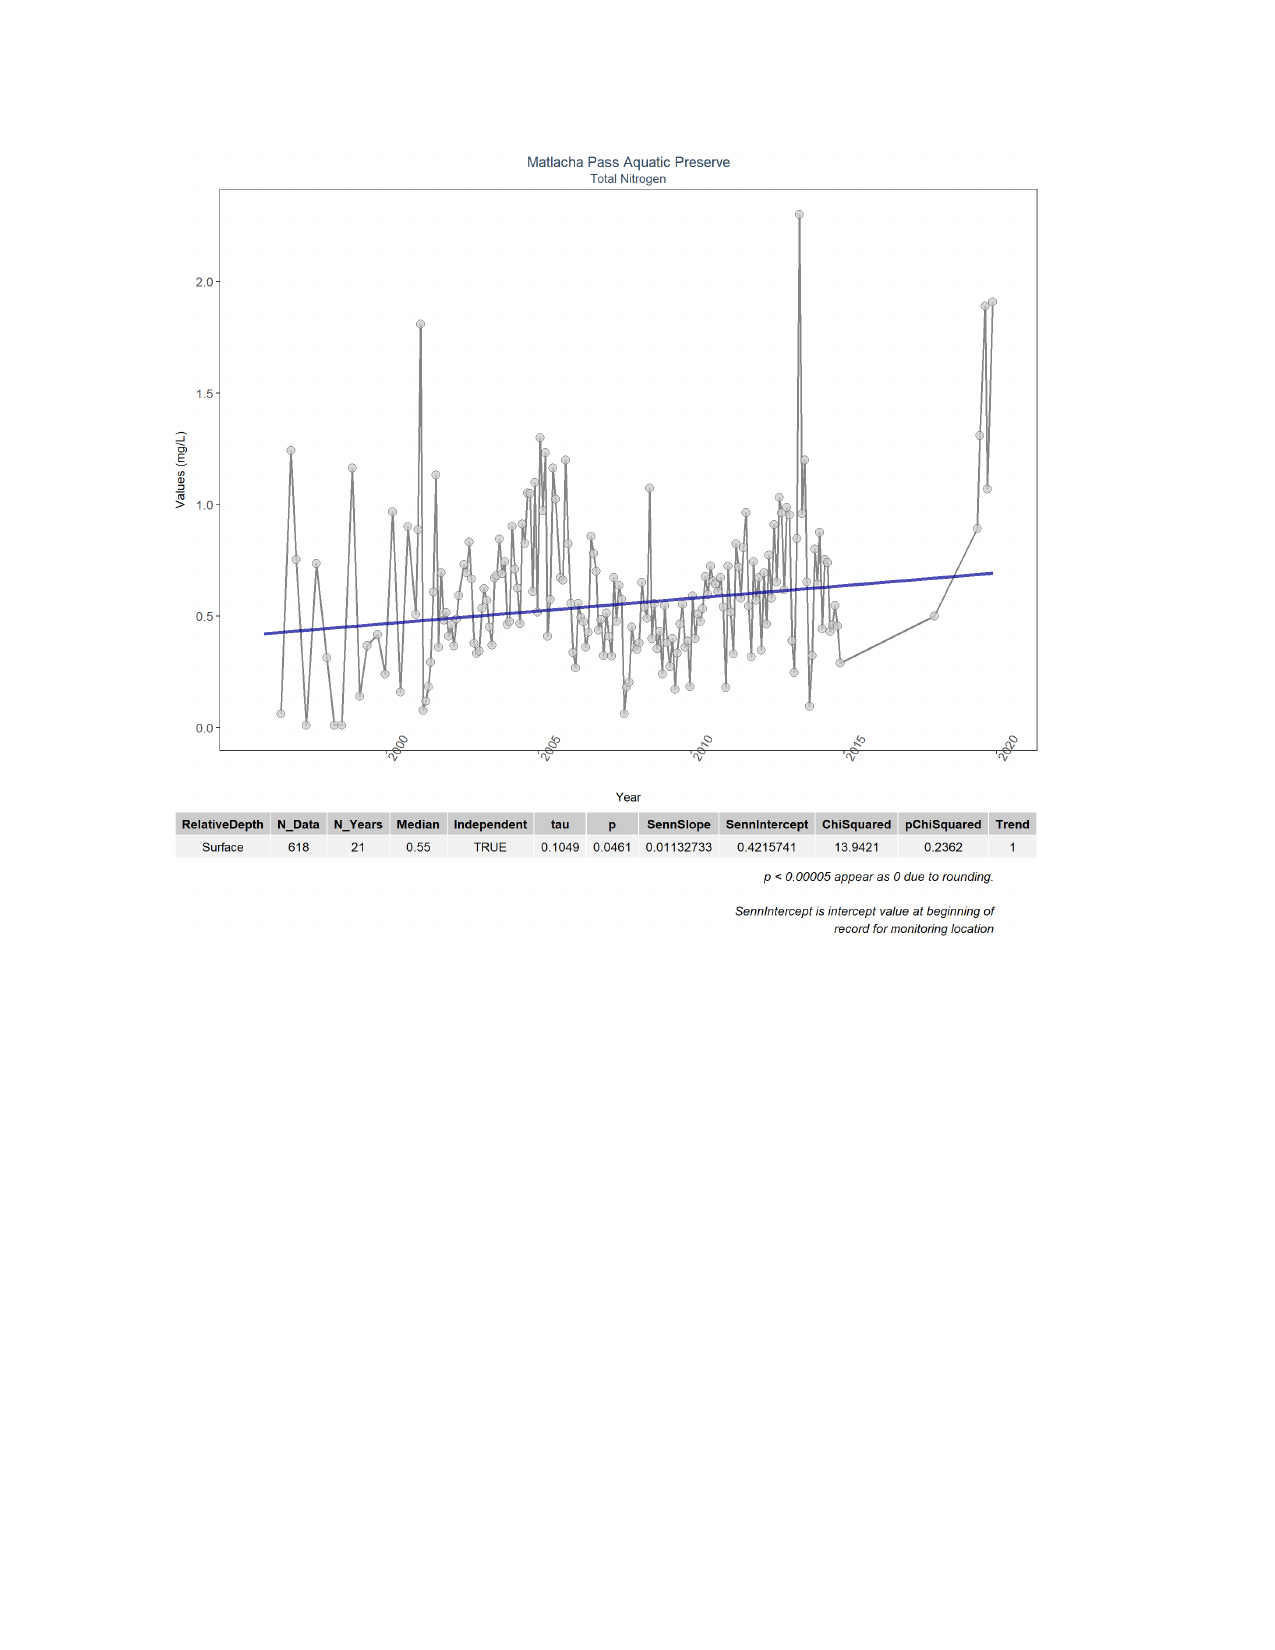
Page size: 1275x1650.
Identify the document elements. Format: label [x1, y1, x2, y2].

picture [168, 150, 1044, 938]
